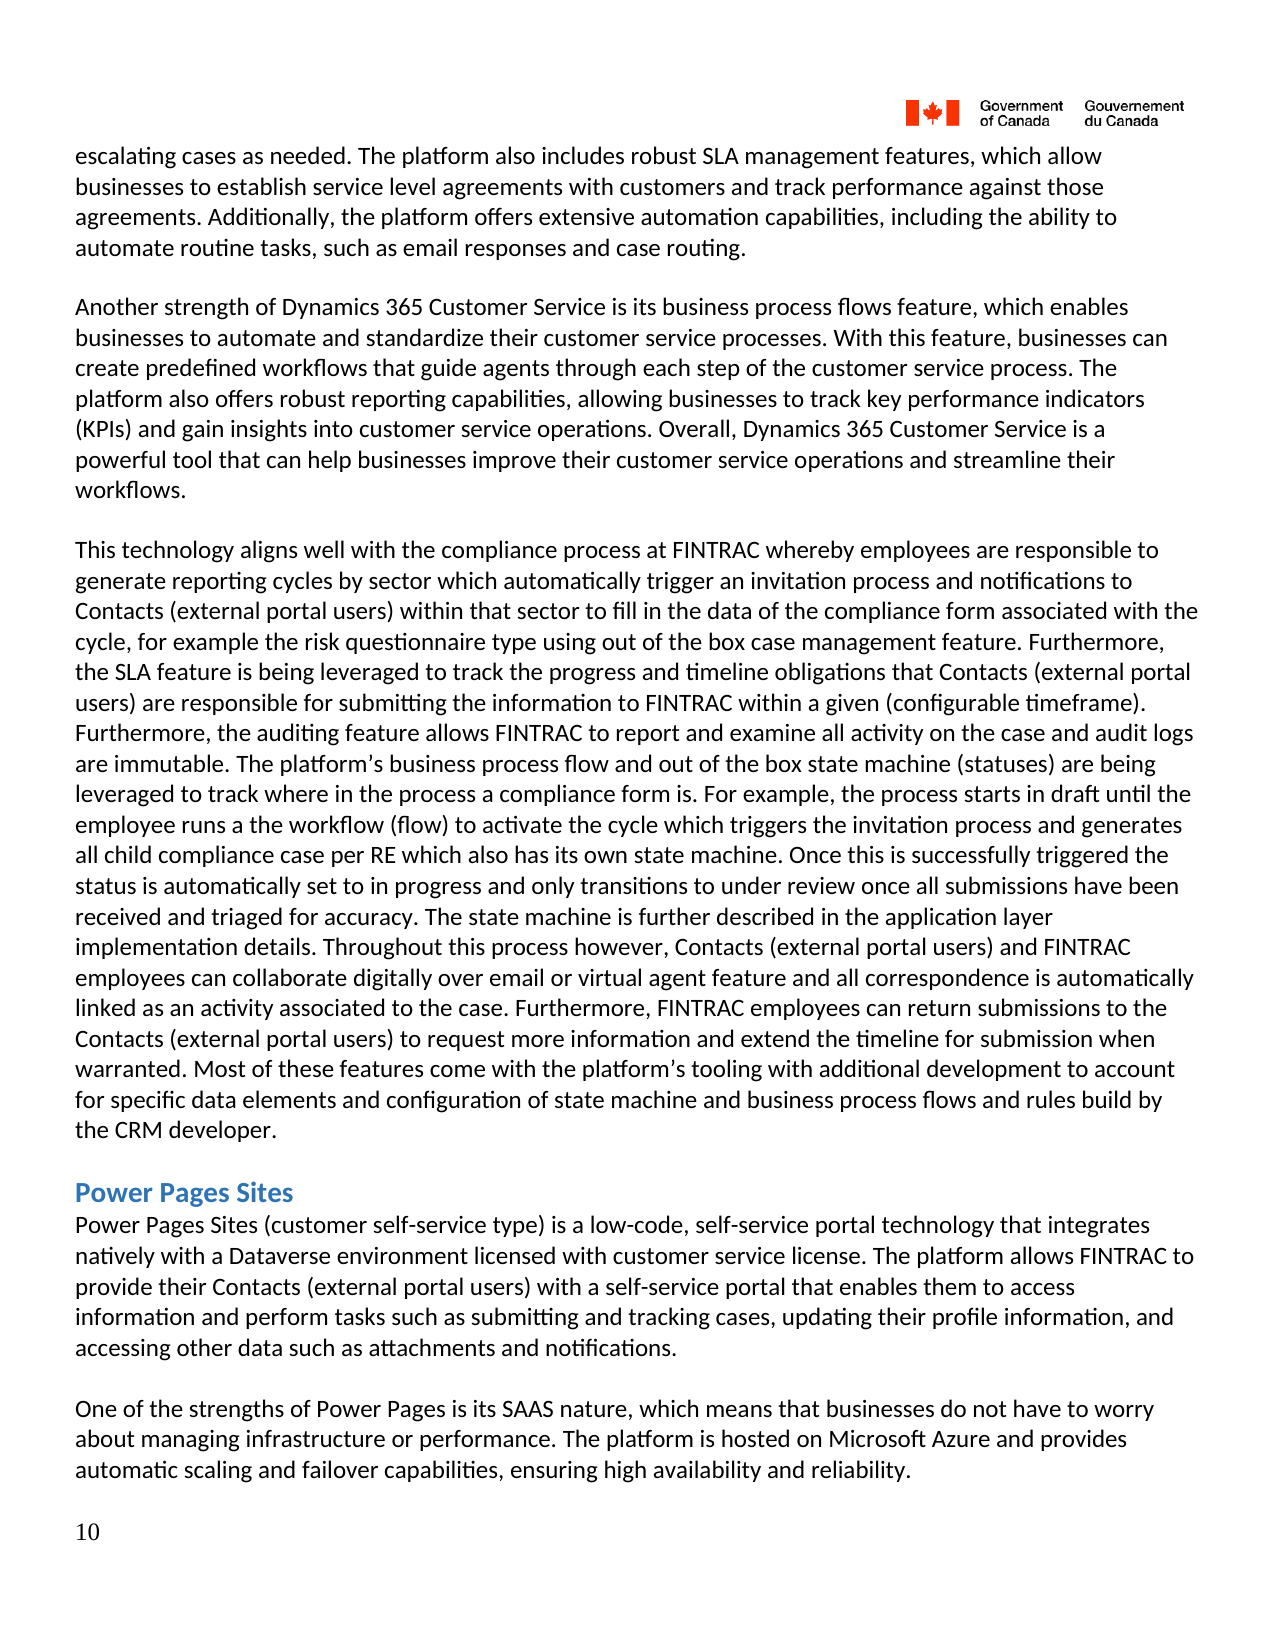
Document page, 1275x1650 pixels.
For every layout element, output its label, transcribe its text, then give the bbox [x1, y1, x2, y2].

text Another strength of Dynamics 365 Customer Service is its business process flows feature, which enables businesses to automate and standardize their customer service processes. With this feature, businesses can create predefined workflows that guide agents through each step of the customer service process. The platform also offers robust reporting capabilities, allowing businesses to track key performance indicators (KPIs) and gain insights into customer service operations. Overall, Dynamics 365 Customer Service is a powerful tool that can help businesses improve their customer service operations and streamline their workflows. [75, 292, 1200, 505]
picture [881, 75, 1200, 141]
text This technology aligns well with the compliance process at FINTRAC whereby employees are responsible to generate reporting cycles by sector which automatically trigger an invitation process and notifications to Contacts (external portal users) within that sector to fill in the data of the compliance form associated with the cycle, for example the risk questionnaire type using out of the box case management feature. Furthermore, the SLA feature is being leveraged to track the progress and timeline obligations that Contacts (external portal users) are responsible for submitting the information to FINTRAC within a given (configurable timeframe). Furthermore, the auditing feature allows FINTRAC to report and examine all activity on the case and audit logs are immutable. The platform’s business process flow and out of the box state machine (statuses) are being leveraged to track where in the process a compliance form is. For example, the process starts in draft until the employee runs a the workflow (flow) to activate the cycle which triggers the invitation process and generates all child compliance case per RE which also has its own state machine. Once this is successfully triggered the status is automatically set to in progress and only transitions to under review once all submissions have been received and triaged for accuracy. The state machine is further described in the application layer implementation details. Throughout this process however, Contacts (external portal users) and FINTRAC employees can collaborate digitally over email or virtual agent feature and all correspondence is automatically linked as an activity associated to the case. Furthermore, FINTRAC employees can return submissions to the Contacts (external portal users) to request more information and extend the timeline for submission when warranted. Most of these features come with the platform’s tooling with additional development to account for specific data elements and configuration of state machine and business process flows and rules build by the CRM developer. [75, 534, 1200, 1145]
subtitle Power Pages Sites [75, 1174, 1200, 1209]
text Power Pages Sites (customer self-service type) is a low-code, self-service portal technology that integrates natively with a Dataverse environment licensed with customer service license. The platform allows FINTRAC to provide their Contacts (external portal users) with a self-service portal that enables them to access information and perform tasks such as submitting and tracking cases, updating their profile information, and accessing other data such as attachments and notifications. [75, 1209, 1200, 1362]
text One of the strengths of Power Pages is its SAAS nature, which means that businesses do not have to worry about managing infrastructure or performance. The platform is hosted on Microsoft Azure and provides automatic scaling and failover capabilities, ensuring high availability and reliability. [75, 1393, 1200, 1484]
